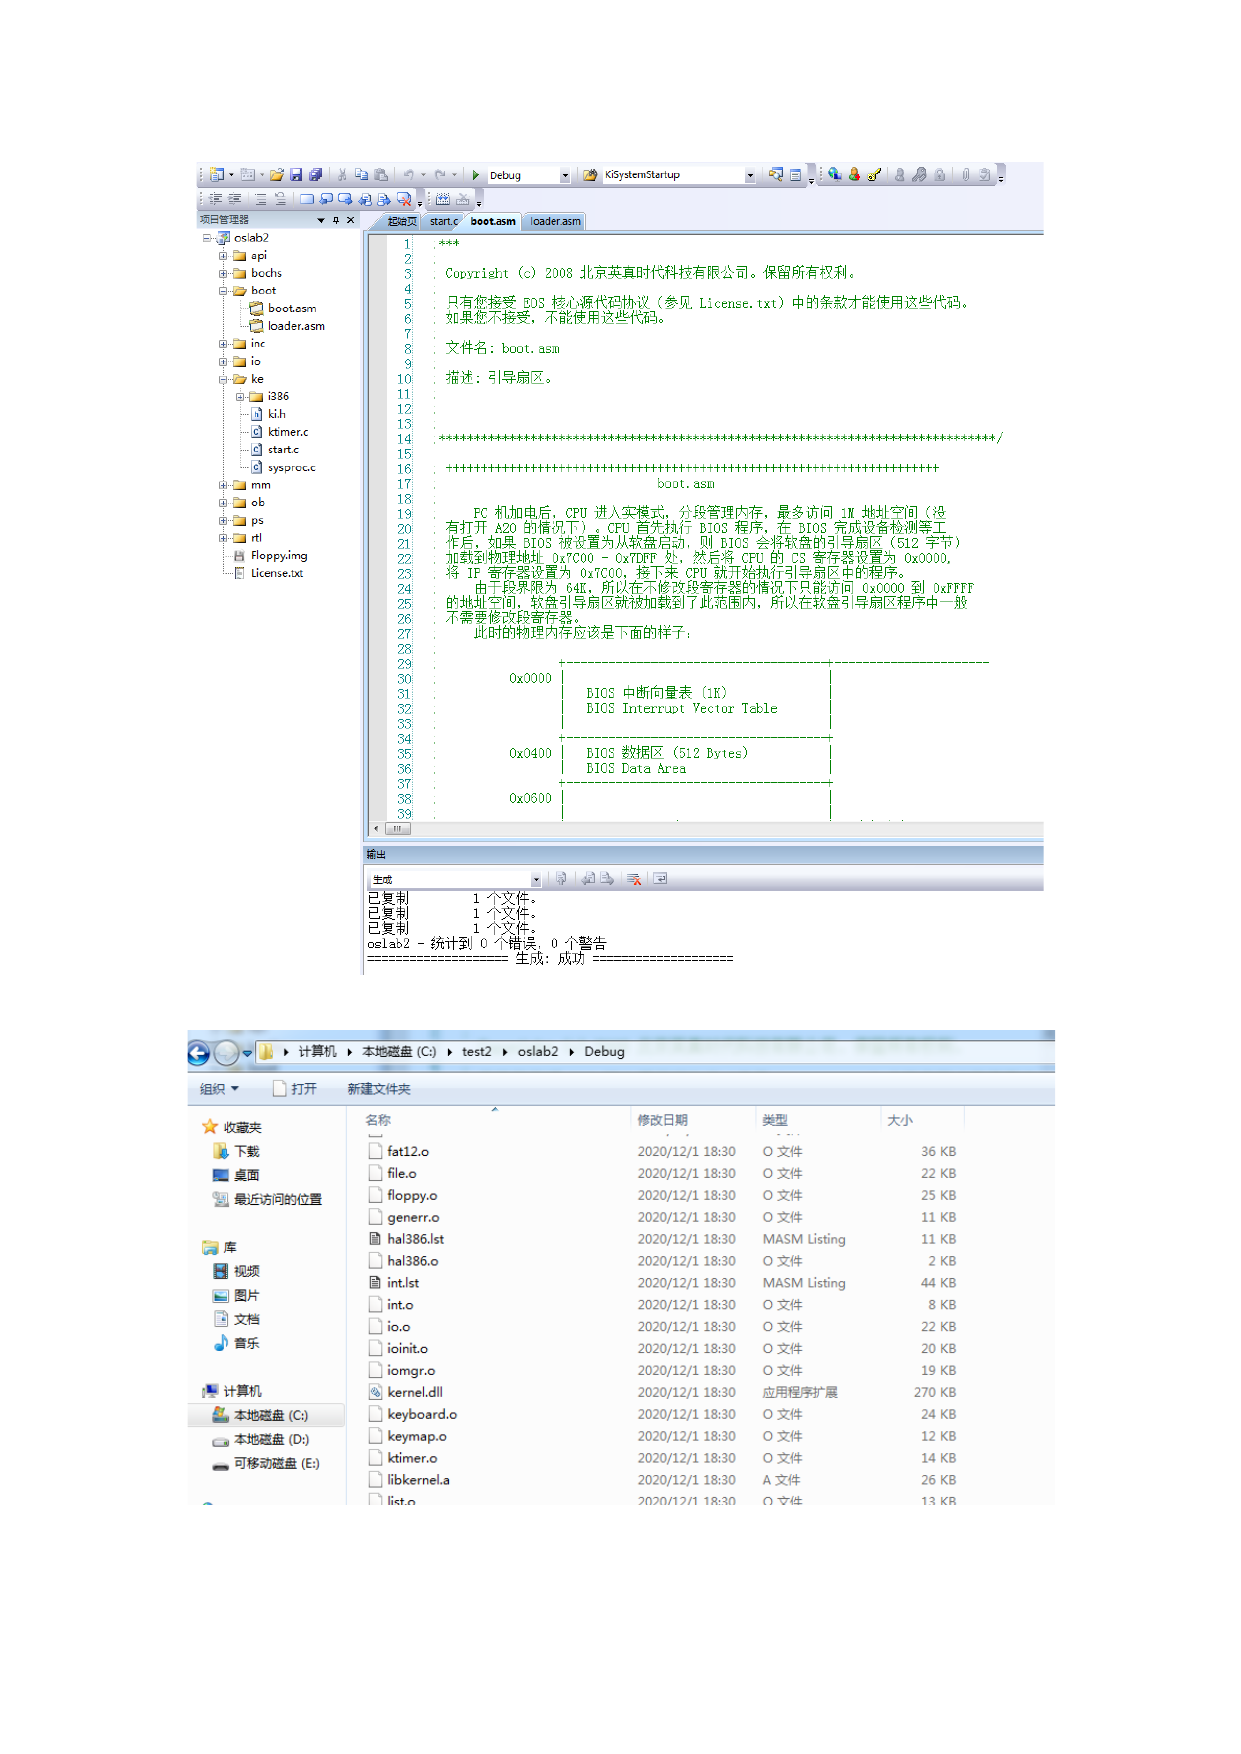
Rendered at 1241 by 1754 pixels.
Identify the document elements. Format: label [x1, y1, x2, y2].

picture [196, 162, 1044, 975]
picture [187, 1030, 1055, 1505]
